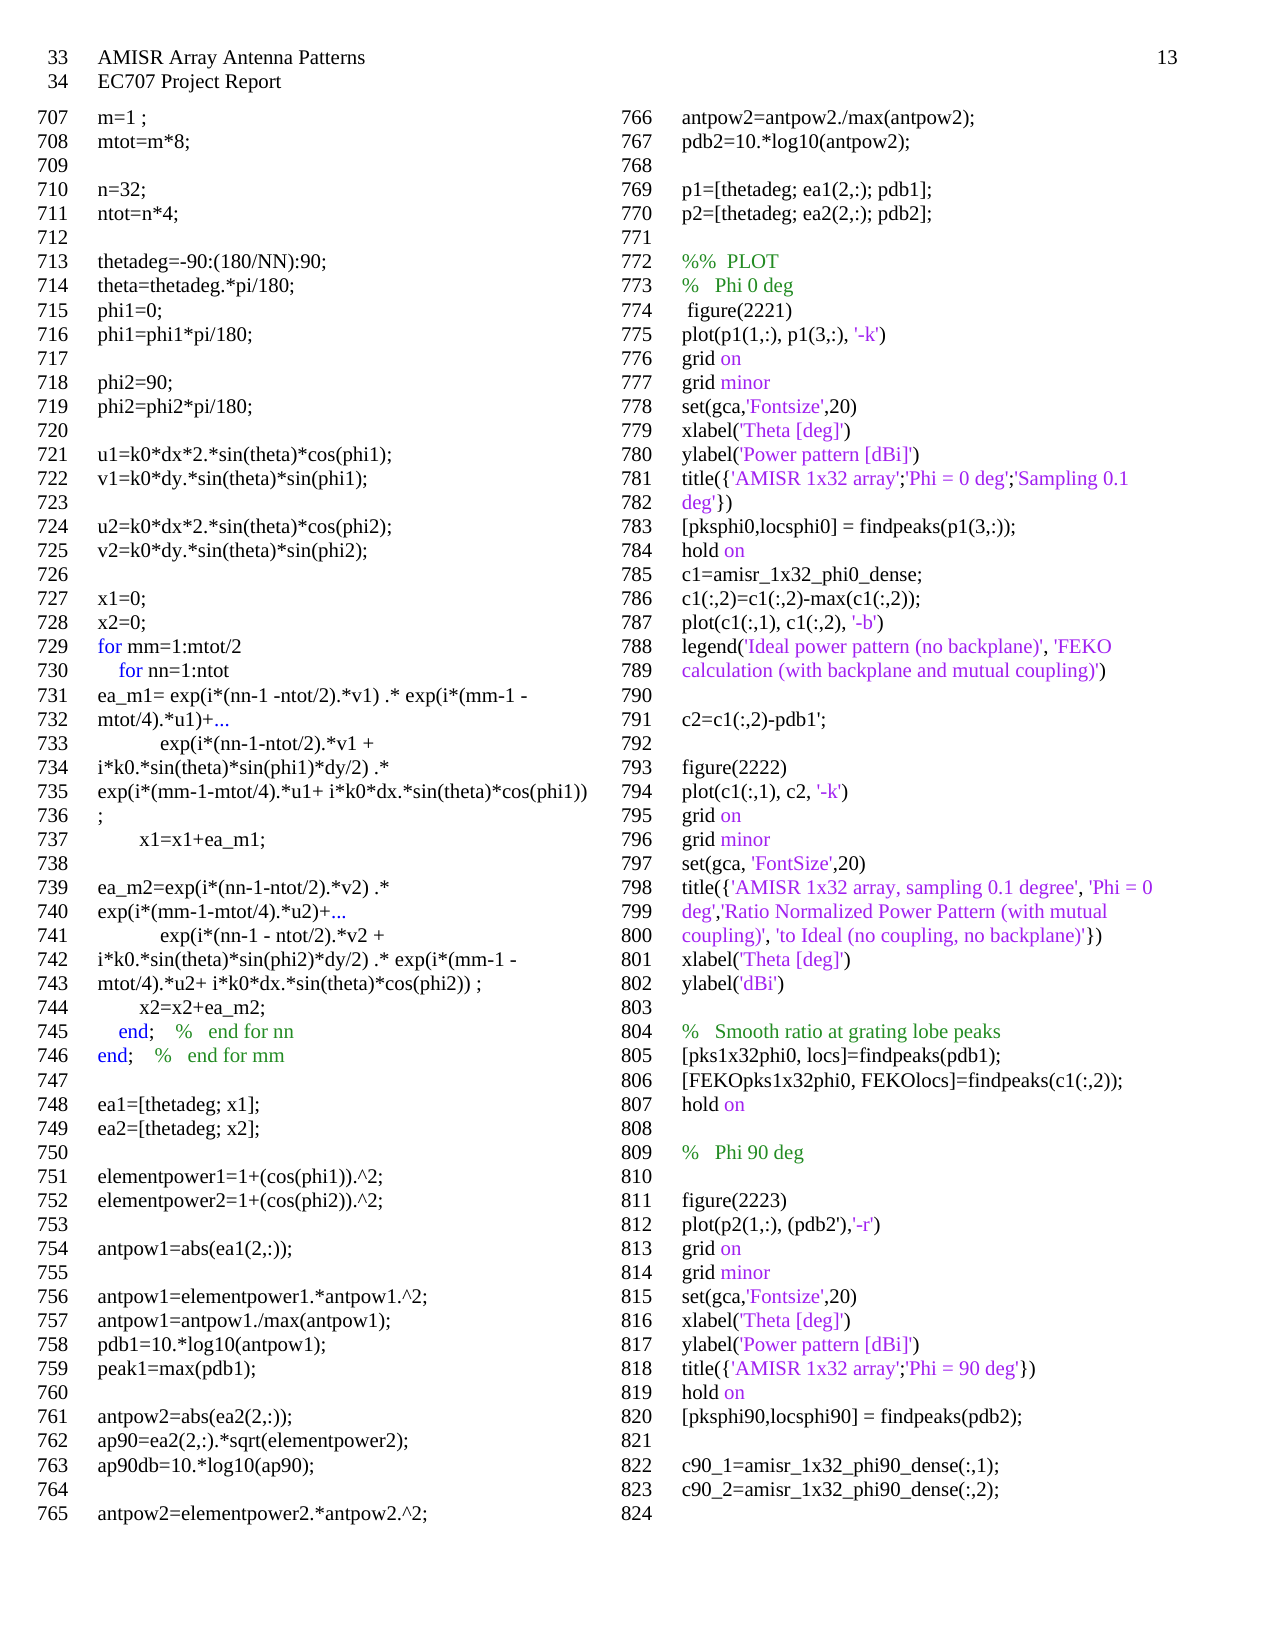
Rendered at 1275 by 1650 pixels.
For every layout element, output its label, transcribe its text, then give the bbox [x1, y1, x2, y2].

text % Phi 90 deg [682, 1140, 1177, 1164]
text end; % end for nn [97, 1019, 593, 1043]
text p1=[thetadeg; ea1(2,:); pdb1]; [682, 177, 1177, 201]
text grid on [682, 1236, 1177, 1260]
text antpow2=elementpower2.*antpow2.^2; [97, 1501, 593, 1525]
text x1=0; [97, 586, 593, 610]
text mtot=m*8; [97, 129, 593, 153]
text ap90db=10.*log10(ap90); [97, 1452, 593, 1477]
text thetadeg=-90:(180/NN):90; [97, 249, 593, 273]
text pdb2=10.*log10(antpow2); [682, 129, 1177, 153]
text for mm=1:mtot/2 [97, 634, 593, 658]
text figure(2222) [682, 755, 1177, 779]
text plot(c1(:,1), c2, '-k') [682, 779, 1177, 803]
text [FEKOpks1x32phi0, FEKOlocs]=findpeaks(c1(:,2)); [682, 1067, 1177, 1092]
text ntot=n*4; [97, 201, 593, 225]
text ea2=[thetadeg; x2]; [97, 1116, 593, 1140]
text ap90=ea2(2,:).*sqrt(elementpower2); [97, 1428, 593, 1452]
text c90_1=amisr_1x32_phi90_dense(:,1); [682, 1452, 1177, 1477]
text antpow2=antpow2./max(antpow2); [682, 105, 1177, 129]
text [pksphi0,locsphi0] = findpeaks(p1(3,:)); [682, 514, 1177, 538]
text hold on [682, 538, 1177, 562]
text antpow1=abs(ea1(2,:)); [97, 1236, 593, 1260]
text p2=[thetadeg; ea2(2,:); pdb2]; [682, 201, 1177, 225]
text grid on [682, 803, 1177, 827]
text figure(2223) [682, 1188, 1177, 1212]
text for nn=1:ntot [97, 658, 593, 682]
text set(gca, 'FontSize',20) [682, 851, 1177, 875]
text title({'AMISR 1x32 array';'Phi = 0 deg';'Sampling 0.1 deg'}) [682, 466, 1177, 514]
text c1(:,2)=c1(:,2)-max(c1(:,2)); [682, 586, 1177, 610]
text phi2=phi2*pi/180; [97, 394, 593, 418]
text ea_m1= exp(i*(nn-1 -ntot/2).*v1) .* exp(i*(mm-1 - mtot/4).*u1)+... [97, 682, 593, 731]
text [pks1x32phi0, locs]=findpeaks(pdb1); [682, 1043, 1177, 1067]
text figure(2221) [682, 297, 1177, 322]
text % Smooth ratio at grating lobe peaks [682, 1019, 1177, 1043]
text % Phi 0 deg [682, 273, 1177, 297]
text xlabel('Theta [deg]') [682, 1308, 1177, 1332]
text %% PLOT [682, 249, 1177, 273]
text xlabel('Theta [deg]') [682, 418, 1177, 442]
text u1=k0*dx*2.*sin(theta)*cos(phi1); [97, 442, 593, 466]
text c2=c1(:,2)-pdb1'; [682, 707, 1177, 731]
text legend('Ideal power pattern (no backplane)', 'FEKO calculation (with backplane and mutual coupling)') [682, 634, 1177, 682]
text grid on [682, 346, 1177, 370]
text grid minor [682, 827, 1177, 851]
text set(gca,'Fontsize',20) [682, 1284, 1177, 1308]
text phi1=0; [97, 297, 593, 322]
text theta=thetadeg.*pi/180; [97, 273, 593, 297]
text phi2=90; [97, 370, 593, 394]
text [pksphi90,locsphi90] = findpeaks(pdb2); [682, 1404, 1177, 1428]
text plot(c1(:,1), c1(:,2), '-b') [682, 610, 1177, 634]
text title({'AMISR 1x32 array, sampling 0.1 degree', 'Phi = 0 deg','Ratio Normalized Power Pattern (with mutual coupling)', 'to Ideal (no coupling, no backplane)'}) [682, 875, 1177, 947]
text exp(i*(nn-1 - ntot/2).*v2 + i*k0.*sin(theta)*sin(phi2)*dy/2) .* exp(i*(mm-1 - mtot/4).*u2+ i*k0*dx.*sin(theta)*cos(phi2)) ; [97, 923, 593, 995]
text title({'AMISR 1x32 array';'Phi = 90 deg'}) [682, 1356, 1177, 1380]
text c1=amisr_1x32_phi0_dense; [682, 562, 1177, 586]
text n=32; [97, 177, 593, 201]
text hold on [682, 1380, 1177, 1404]
text ylabel('Power pattern [dBi]') [682, 1332, 1177, 1356]
text set(gca,'Fontsize',20) [682, 394, 1177, 418]
text elementpower2=1+(cos(phi2)).^2; [97, 1188, 593, 1212]
text u2=k0*dx*2.*sin(theta)*cos(phi2); [97, 514, 593, 538]
text ea_m2=exp(i*(nn-1-ntot/2).*v2) .* exp(i*(mm-1-mtot/4).*u2)+... [97, 875, 593, 923]
text peak1=max(pdb1); [97, 1356, 593, 1380]
text end; % end for mm [97, 1043, 593, 1067]
text x2=x2+ea_m2; [97, 995, 593, 1019]
text grid minor [682, 370, 1177, 394]
text x1=x1+ea_m1; [97, 827, 593, 851]
text phi1=phi1*pi/180; [97, 322, 593, 346]
text antpow1=antpow1./max(antpow1); [97, 1308, 593, 1332]
text grid minor [682, 1260, 1177, 1284]
text plot(p2(1,:), (pdb2'),'-r') [682, 1212, 1177, 1236]
text ylabel('dBi') [682, 971, 1177, 995]
text exp(i*(nn-1-ntot/2).*v1 + i*k0.*sin(theta)*sin(phi1)*dy/2) .* exp(i*(mm-1-mtot/4).*u1+ i*k0*dx.*sin(theta)*cos(phi1)) ; [97, 731, 593, 827]
text ylabel('Power pattern [dBi]') [682, 442, 1177, 466]
text v1=k0*dy.*sin(theta)*sin(phi1); [97, 466, 593, 490]
text x2=0; [97, 610, 593, 634]
text m=1 ; [97, 105, 593, 129]
text antpow1=elementpower1.*antpow1.^2; [97, 1284, 593, 1308]
text pdb1=10.*log10(antpow1); [97, 1332, 593, 1356]
text hold on [682, 1092, 1177, 1116]
text v2=k0*dy.*sin(theta)*sin(phi2); [97, 538, 593, 562]
text xlabel('Theta [deg]') [682, 947, 1177, 971]
text ea1=[thetadeg; x1]; [97, 1092, 593, 1116]
text plot(p1(1,:), p1(3,:), '-k') [682, 322, 1177, 346]
text elementpower1=1+(cos(phi1)).^2; [97, 1164, 593, 1188]
text c90_2=amisr_1x32_phi90_dense(:,2); [682, 1477, 1177, 1501]
text antpow2=abs(ea2(2,:)); [97, 1404, 593, 1428]
